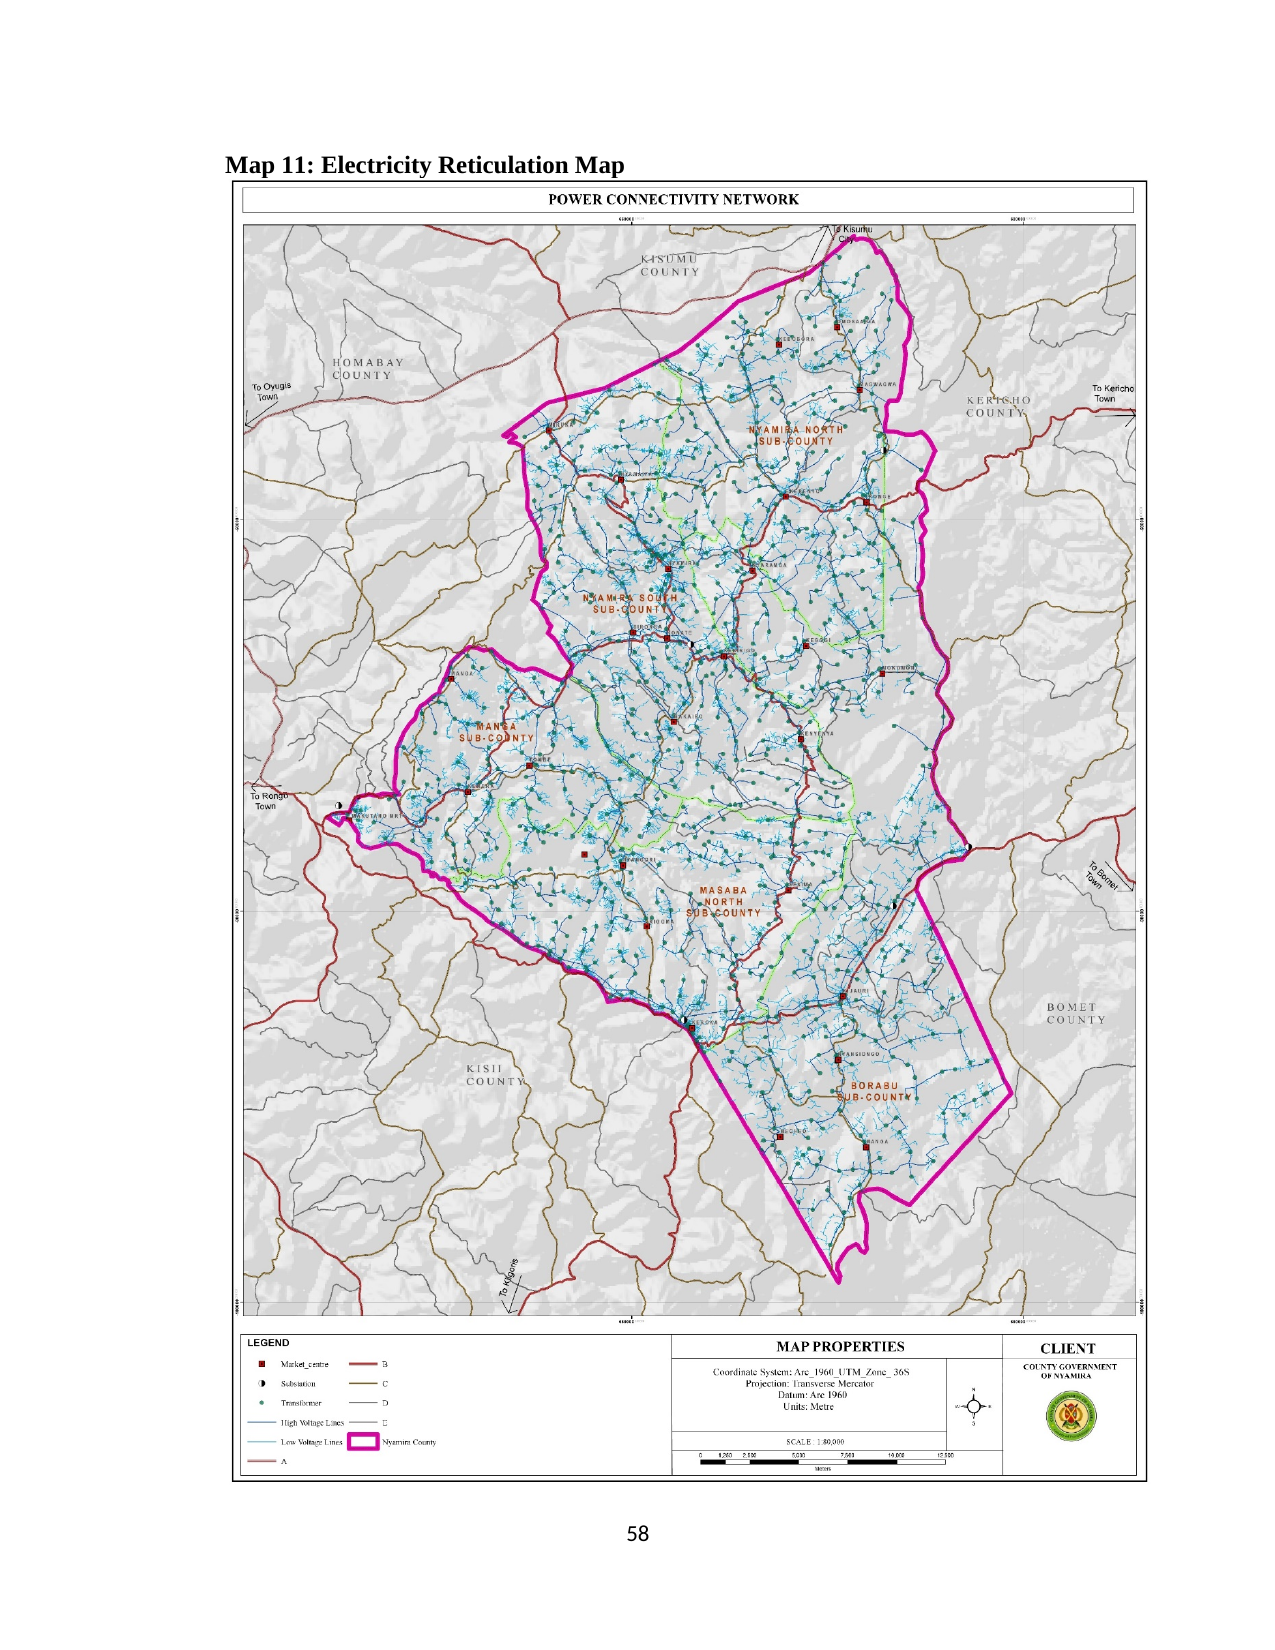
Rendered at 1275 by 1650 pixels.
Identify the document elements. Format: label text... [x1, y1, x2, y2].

text Map 11: Electricity Reticulation Map [225, 150, 1125, 178]
picture [225, 178, 1154, 1485]
